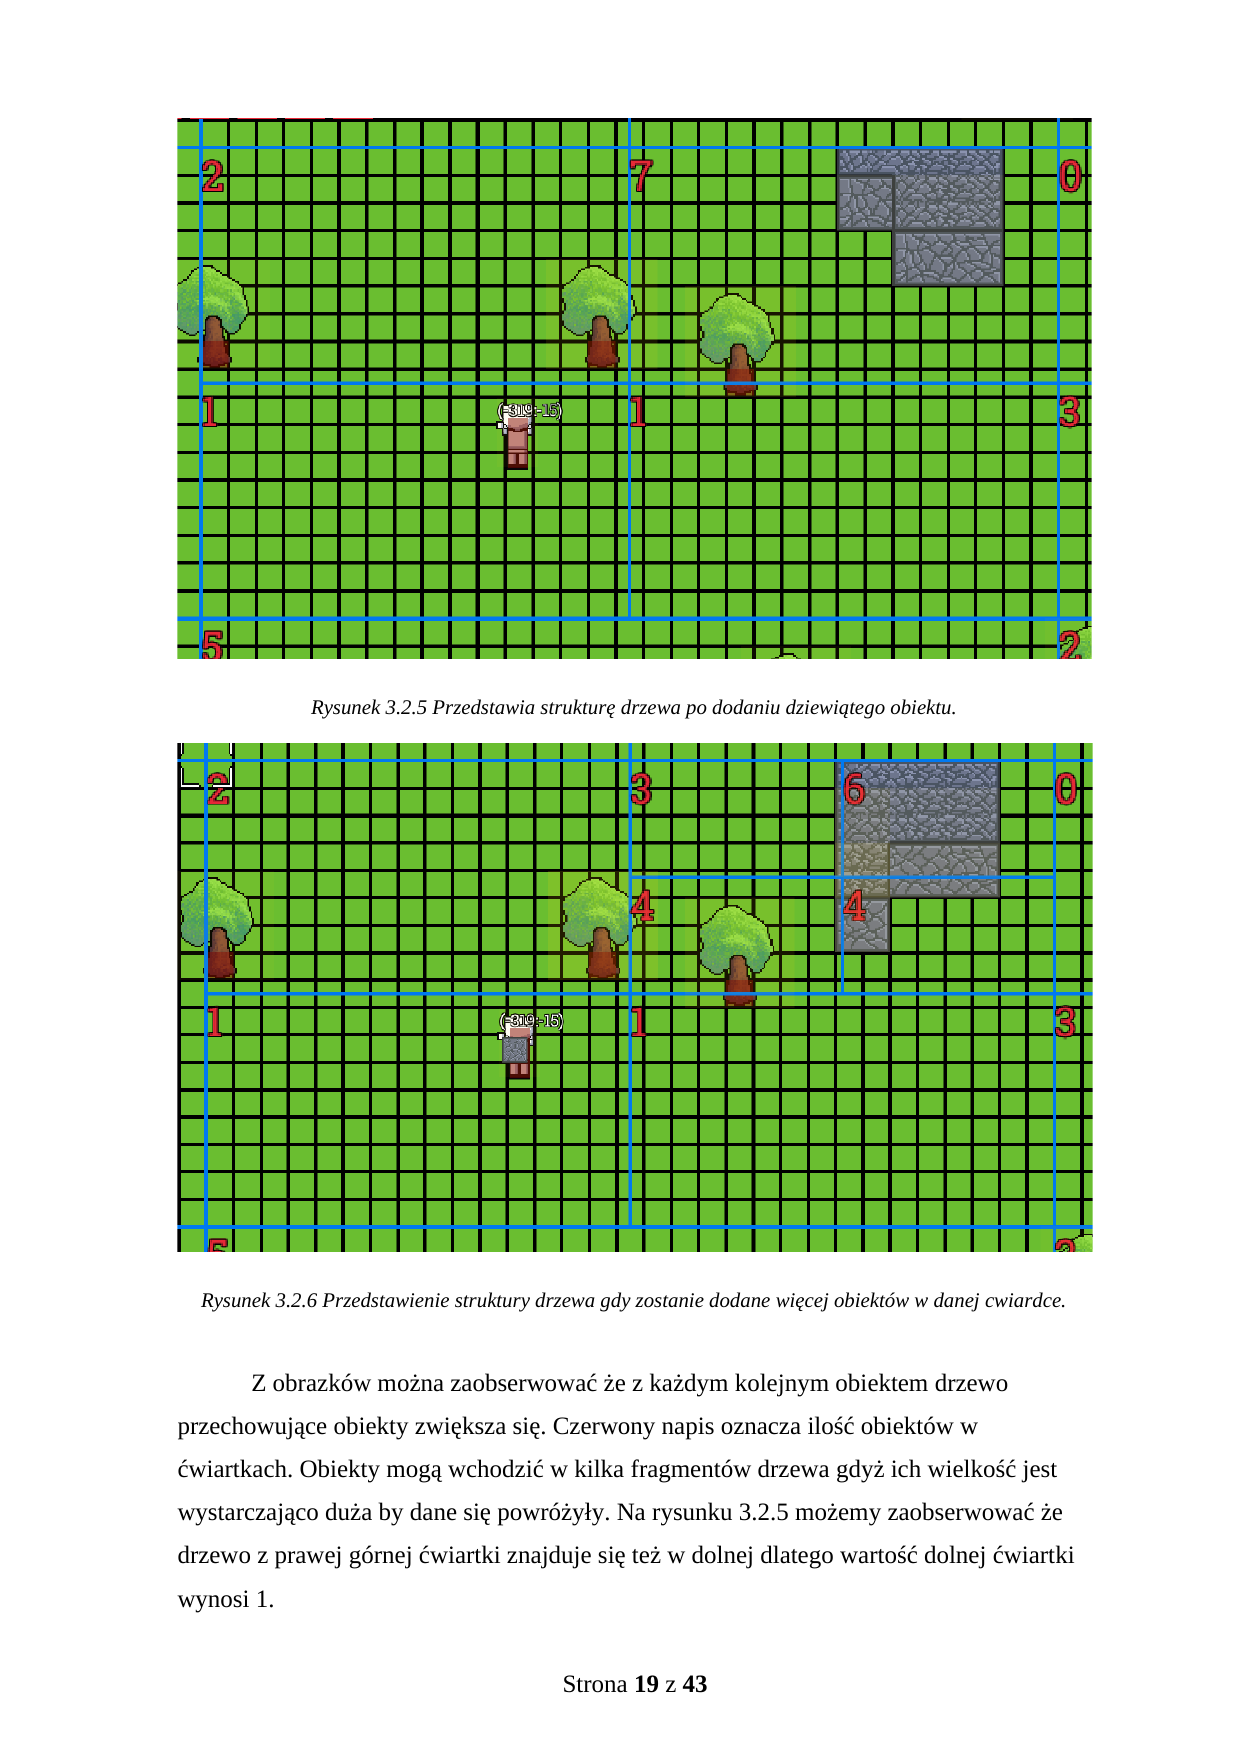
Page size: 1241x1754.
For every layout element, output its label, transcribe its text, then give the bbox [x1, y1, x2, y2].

picture [177, 118, 1092, 659]
subtitle Z obrazków można zaobserwować że z każdym kolejnym obiektem drzewo przechowujące obiekty zwiększa się. Czerwony napis oznacza ilość obiektów w ćwiartkach. Obiekty mogą wchodzić w kilka fragmentów drzewa gdyż ich wielkość jest wystarczająco duża by dane się powróżyły. Na rysunku 3.2.5 możemy zaobserwować że drzewo z prawej górnej ćwiartki znajduje się też w dolnej dlatego wartość dolnej ćwiartki wynosi 1. [177, 1368, 1092, 1612]
picture [177, 743, 1093, 1252]
text Rysunek 3.2.6 Przedstawienie struktury drzewa gdy zostanie dodane więcej obiektów w danej cwiardce. [177, 1288, 1092, 1312]
text Rysunek 3.2.5 Przedstawia strukturę drzewa po dodaniu dziewiątego obiektu. [177, 695, 1092, 719]
